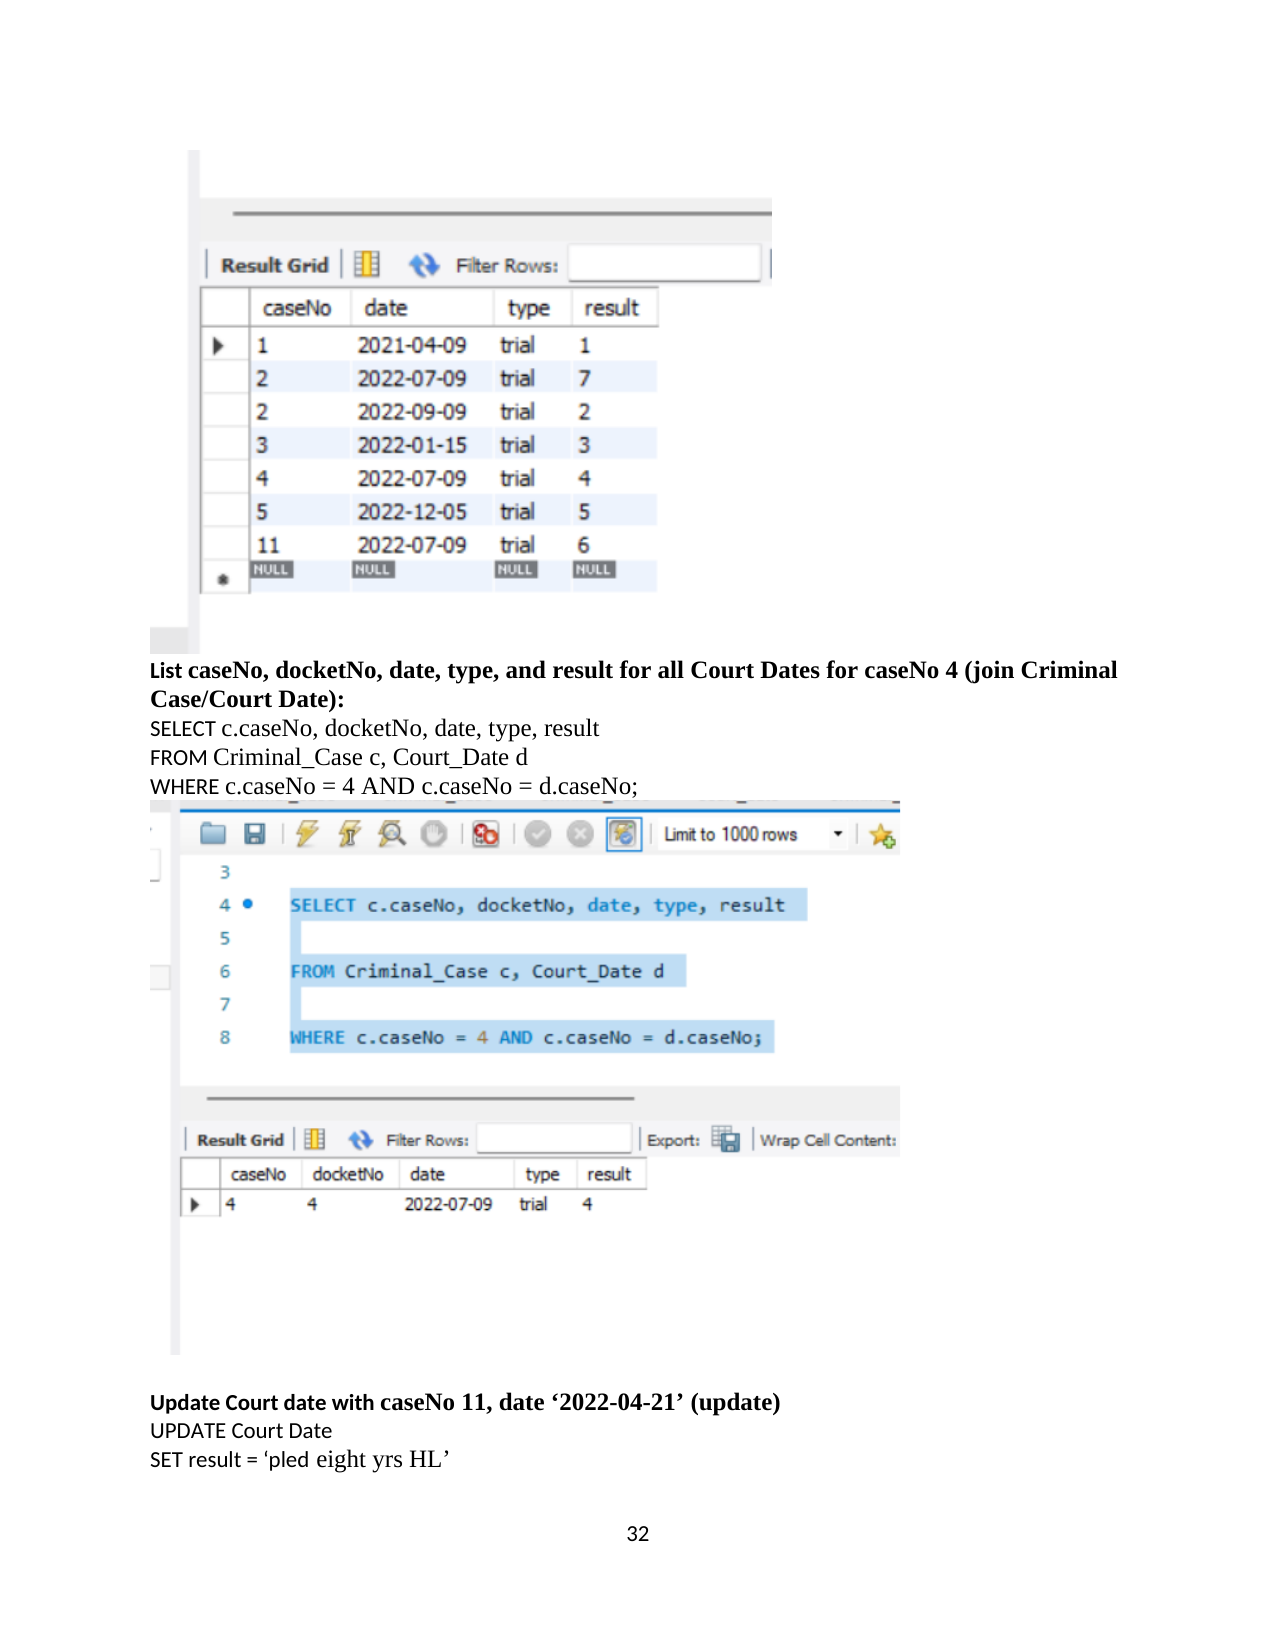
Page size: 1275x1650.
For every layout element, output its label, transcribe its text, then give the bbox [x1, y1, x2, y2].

picture [150, 800, 901, 1355]
text FROM Criminal_Case c, Court_Date d [150, 742, 1125, 771]
picture [150, 150, 772, 654]
text SET result = ‘pled eight yrs HL’ [150, 1444, 1125, 1473]
text List caseNo, docketNo, date, type, and result for all Court Dates for caseNo 4 (join Criminal Case/Court Date): [150, 655, 1125, 713]
text UPDATE Court Date [150, 1416, 1125, 1444]
text Update Court date with caseNo 11, date ‘2022-04-21’ (update) [150, 1387, 1125, 1416]
text WHERE c.caseNo = 4 AND c.caseNo = d.caseNo; [150, 771, 1125, 800]
text SELECT c.caseNo, docketNo, date, type, result [150, 713, 1125, 742]
